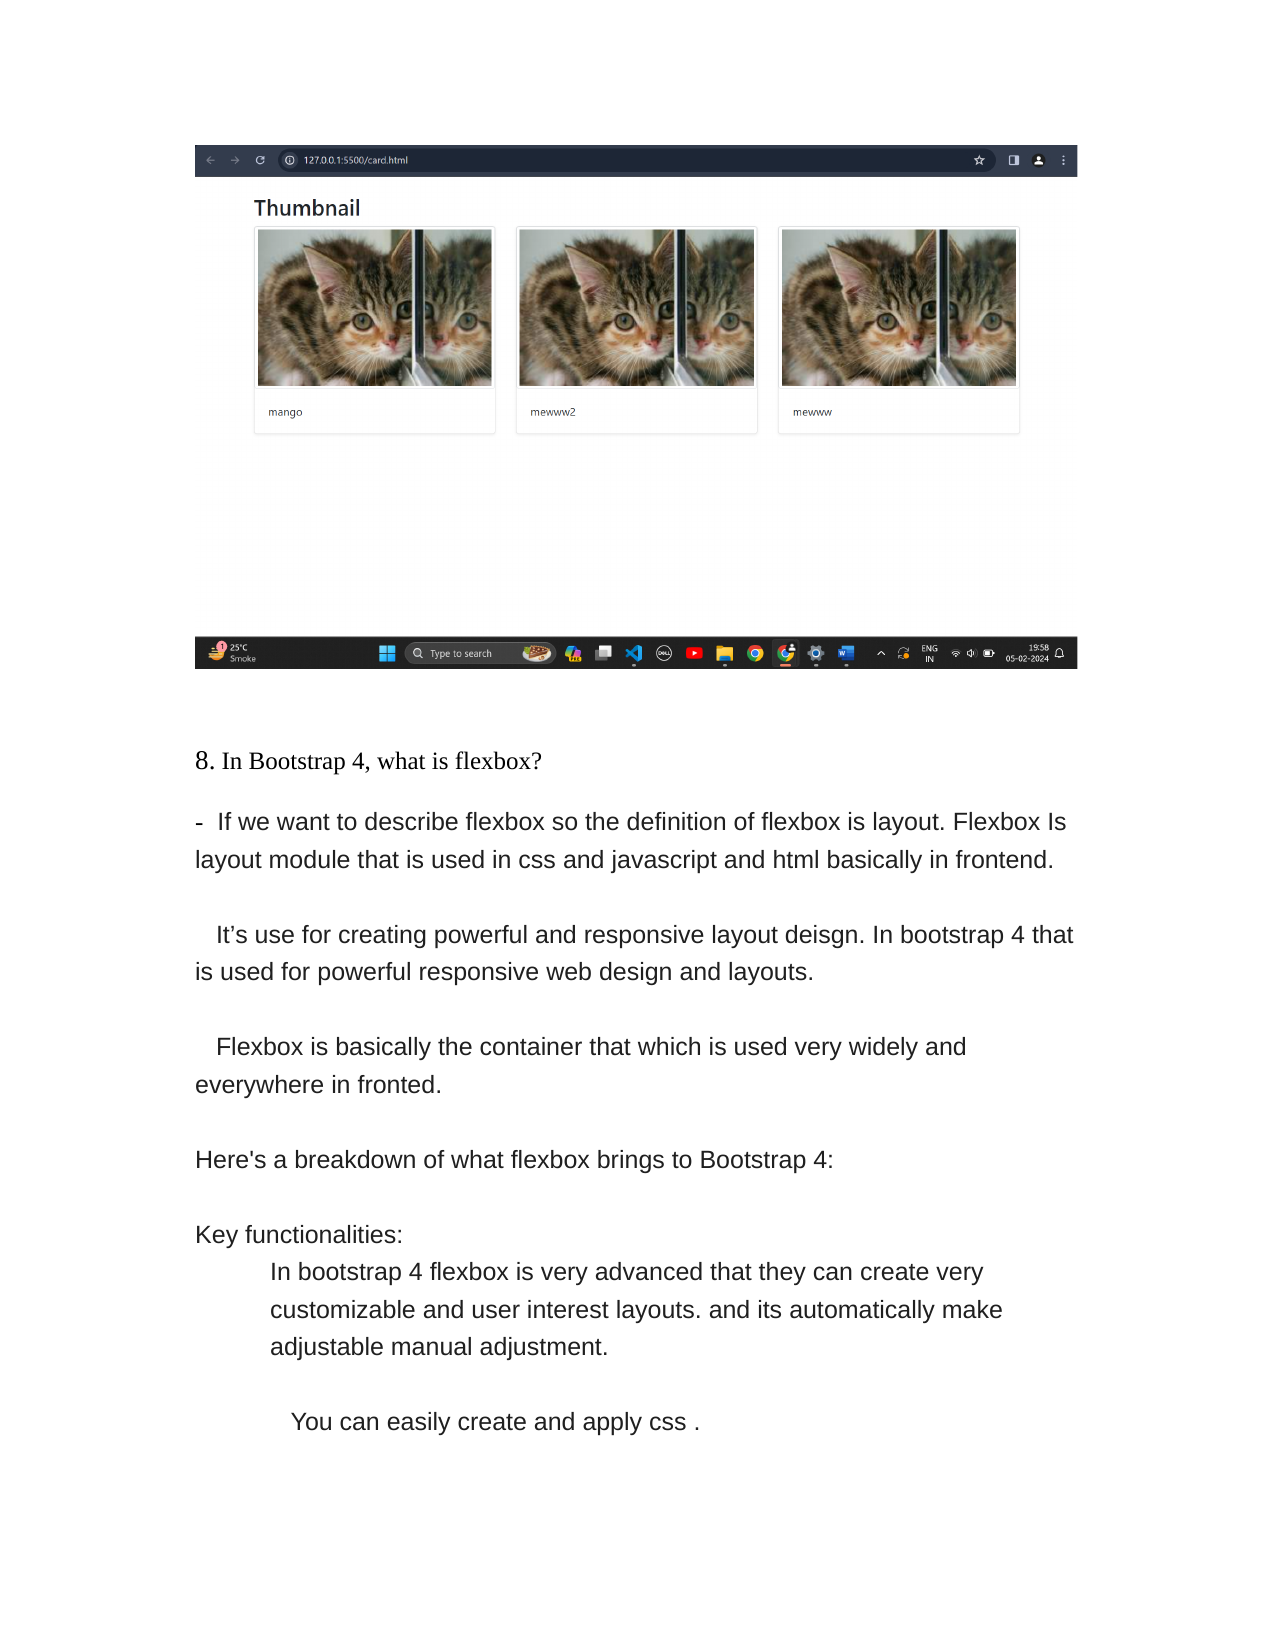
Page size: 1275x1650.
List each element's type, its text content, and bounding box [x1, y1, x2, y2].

text In bootstrap 4 flexbox is very advanced that they can create very customizable and user interest layouts. and its automatically make adjustable manual adjustment. [270, 1249, 1077, 1361]
text It’s use for creating powerful and responsive layout deisgn. In bootstrap 4 that is used for powerful responsive web design and layouts. [195, 911, 1077, 986]
picture [195, 145, 1078, 669]
text 8. In Bootstrap 4, what is flexbox? [195, 744, 1077, 776]
text - If we want to describe flexbox so the definition of flexbox is layout. Flexbox Is layout module that is used in css and javascript and html basically in frontend. [195, 799, 1077, 874]
text Key functionalities: [195, 1211, 1077, 1249]
text Flexbox is basically the container that which is used very widely and everywhere in fronted. [195, 1024, 1077, 1099]
text You can easily create and apply css . [270, 1399, 1077, 1436]
text Here's a breakdown of what flexbox brings to Bootstrap 4: [195, 1136, 1077, 1174]
